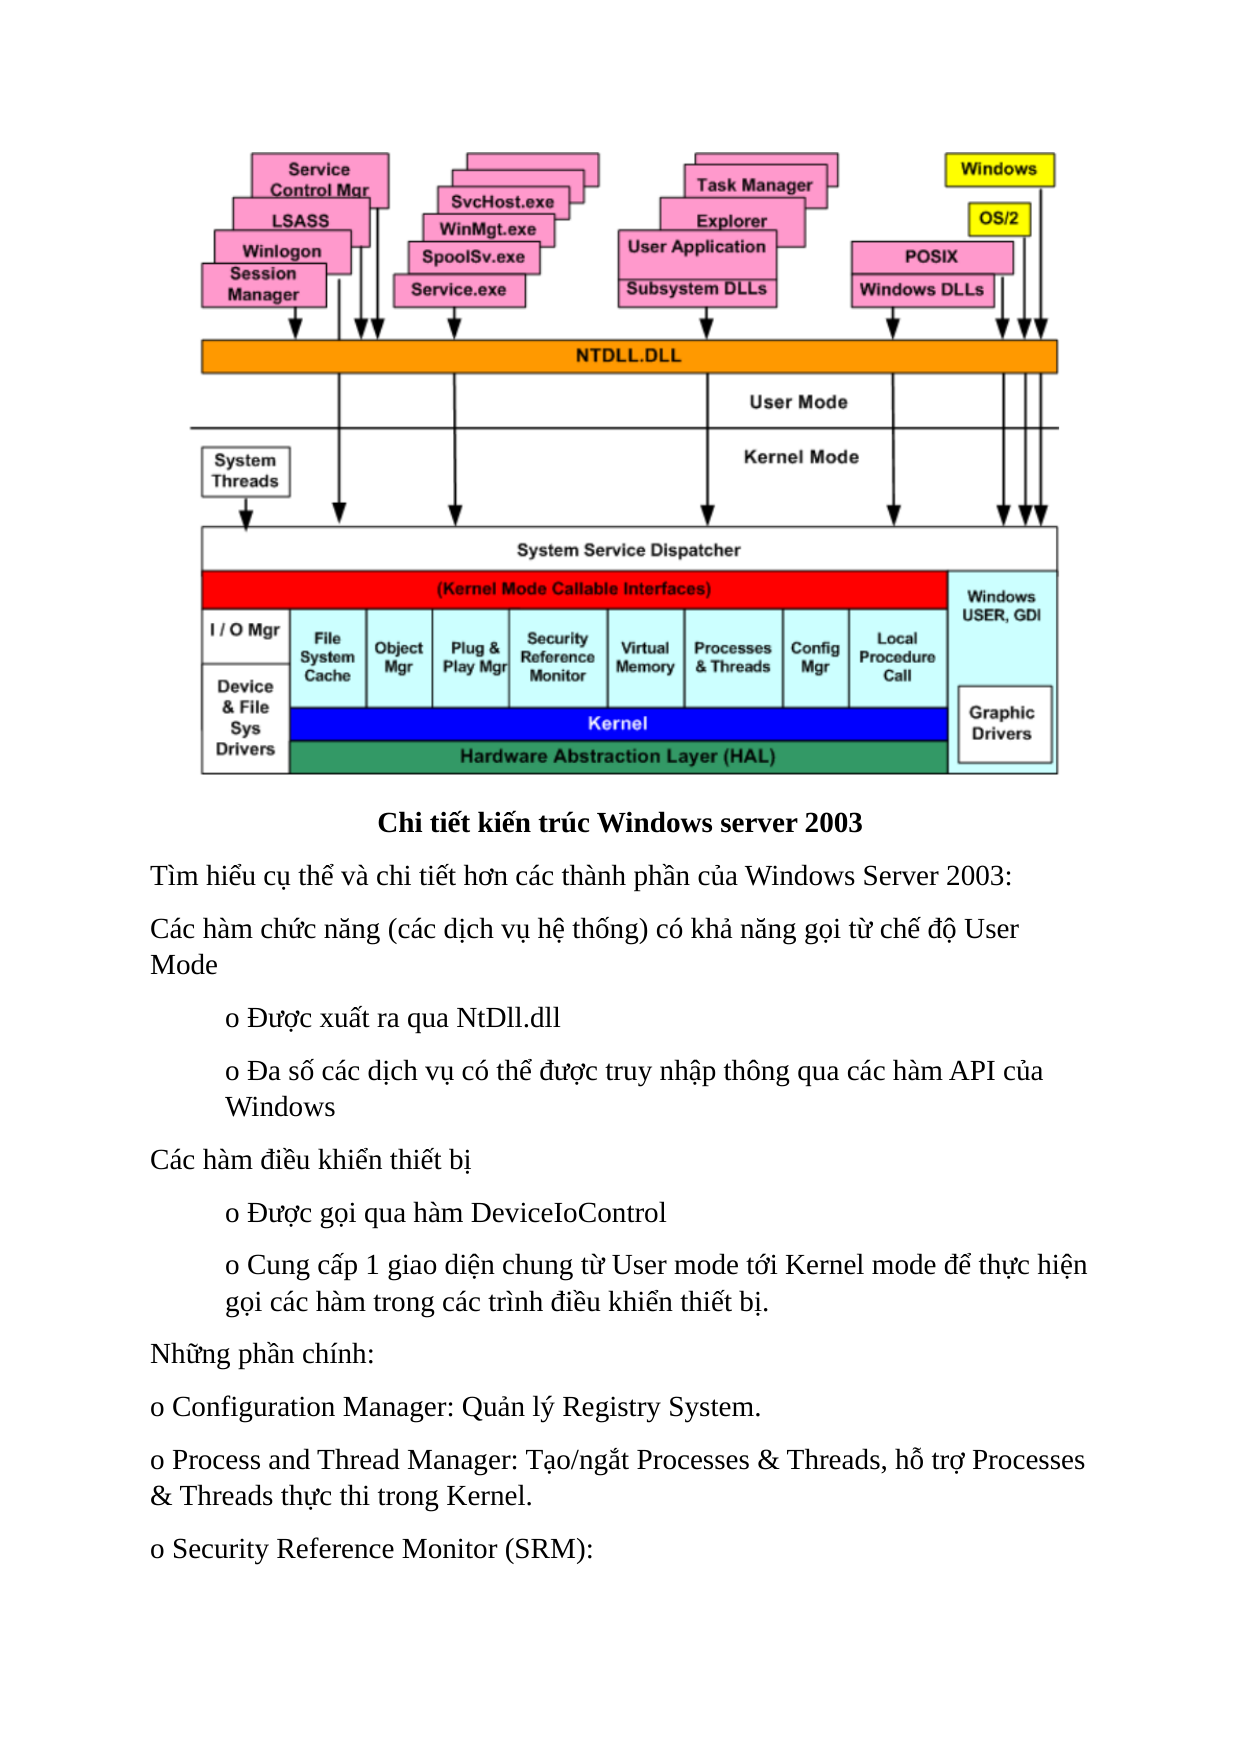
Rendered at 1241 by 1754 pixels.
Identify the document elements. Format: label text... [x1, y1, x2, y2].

text o Configuration Manager: Quản lý Registry System. [150, 1389, 1090, 1423]
text Những phần chính: [150, 1336, 1090, 1370]
text o Được gọi qua hàm DeviceIoControl [225, 1195, 1090, 1228]
text o Cung cấp 1 giao diện chung từ User mode tới Kernel mode để thực hiện gọi các hàm trong các trình điều khiển thiết bị. [225, 1247, 1090, 1317]
text Chi tiết kiến trúc Windows server 2003 [150, 806, 1090, 839]
text Tìm hiểu cụ thể và chi tiết hơn các thành phần của Windows Server 2003: [150, 858, 1090, 892]
picture [159, 150, 1081, 787]
text o Được xuất ra qua NtDll.dll [225, 1000, 1090, 1034]
text Các hàm chức năng (các dịch vụ hệ thống) có khả năng gọi từ chế độ User Mode [150, 911, 1090, 981]
text Các hàm điều khiển thiết bị [150, 1142, 1090, 1175]
text o Security Reference Monitor (SRM): [150, 1531, 1090, 1564]
text o Process and Thread Manager: Tạo/ngắt Processes & Threads, hỗ trợ Processes & Threads thực thi trong Kernel. [150, 1442, 1090, 1512]
text o Đa số các dịch vụ có thể được truy nhập thông qua các hàm API của Windows [225, 1053, 1090, 1123]
